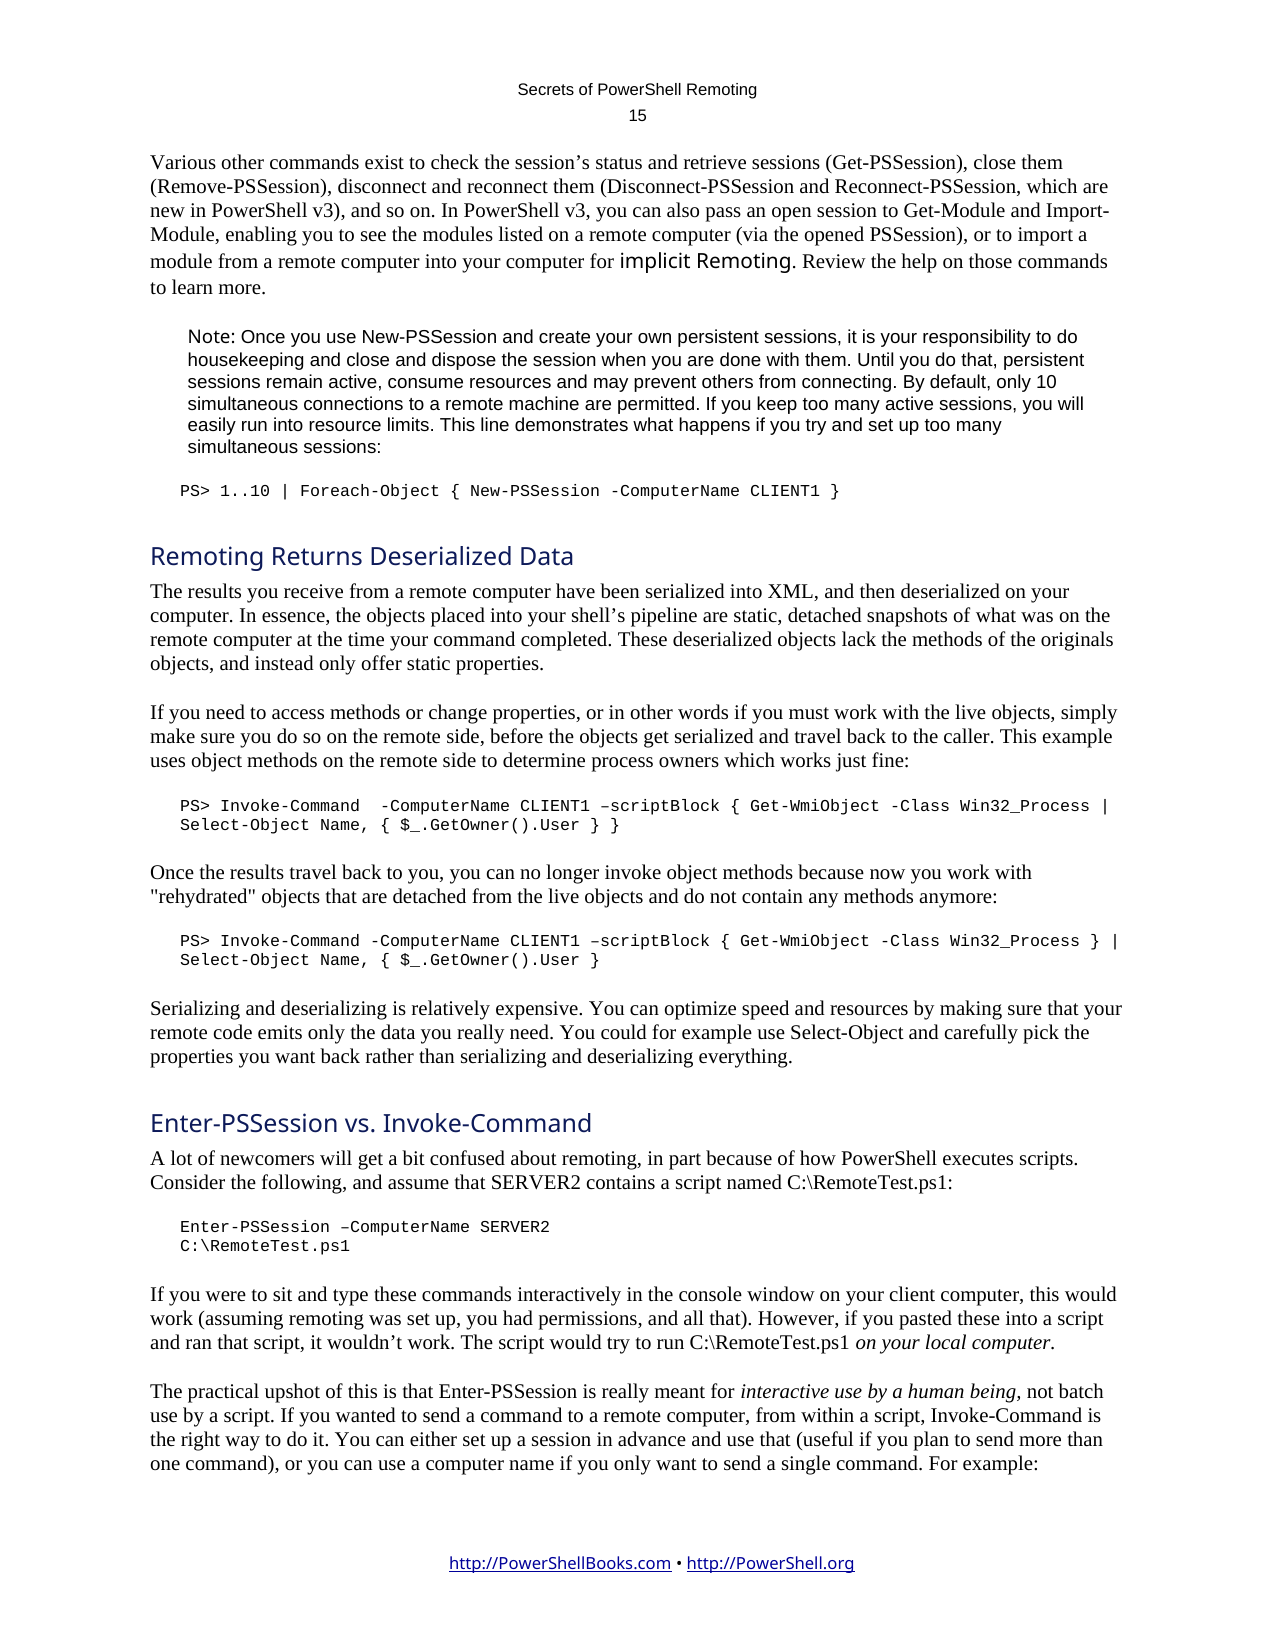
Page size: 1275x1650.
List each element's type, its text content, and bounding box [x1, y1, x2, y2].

text Enter-PSSession –ComputerName SERVER2 C:\RemoteTest.ps1 [180, 1219, 1125, 1257]
text A lot of newcomers will get a bit confused about remoting, in part because of how PowerShell executes scripts. Consider the following, and assume that SERVER2 contains a script named C:\RemoteTest.ps1: [150, 1146, 1125, 1194]
text The practical upshot of this is that Enter-PSSession is really meant for interactive use by a human being, not batch use by a script. If you wanted to send a command to a remote computer, from within a script, Invoke-Command is the right way to do it. You can either set up a session in advance and use that (useful if you plan to send more than one command), or you can use a computer name if you only want to send a single command. For example: [150, 1379, 1125, 1475]
text Note: Once you use New-PSSession and create your own persistent sessions, it is your responsibility to do housekeeping and close and dispose the session when you are done with them. Until you do that, persistent sessions remain active, consume resources and may prevent others from connecting. By default, only 10 simultaneous connections to a remote machine are permitted. If you keep too many active sessions, you will easily run into resource limits. This line demonstrates what happens if you try and set up too many simultaneous sessions: [187, 324, 1087, 457]
text PS> 1..10 | Foreach-Object { New-PSSession -ComputerName CLIENT1 } [180, 482, 1125, 501]
text PS> Invoke-Command -ComputerName CLIENT1 –scriptBlock { Get-WmiObject -Class Win32_Process | Select-Object Name, { $_.GetOwner().User } } [180, 797, 1125, 835]
text If you need to access methods or change properties, or in other words if you must work with the live objects, simply make sure you do so on the remote side, before the objects get serialized and travel back to the caller. This example uses object methods on the remote side to determine process owners which works just fine: [150, 700, 1125, 772]
subtitle Remoting Returns Deserialized Data [150, 538, 1125, 572]
text Once the results travel back to you, you can no longer invoke object methods because now you work with "rehydrated" objects that are detached from the live objects and do not contain any methods anymore: [150, 860, 1125, 908]
subtitle Enter-PSSession vs. Invoke-Command [150, 1105, 1125, 1139]
text PS> Invoke-Command -ComputerName CLIENT1 –scriptBlock { Get-WmiObject -Class Win32_Process } | Select-Object Name, { $_.GetOwner().User } [180, 933, 1125, 971]
text The results you receive from a remote computer have been serialized into XML, and then deserialized on your computer. In essence, the objects placed into your shell’s pipeline are static, detached snapshots of what was on the remote computer at the time your command completed. These deserialized objects lack the methods of the originals objects, and instead only offer static properties. [150, 579, 1125, 675]
text If you were to sit and type these commands interactively in the console window on your client computer, this would work (assuming remoting was set up, you had permissions, and all that). However, if you pasted these into a script and ran that script, it wouldn’t work. The script would try to run C:\RemoteTest.ps1 on your local computer. [150, 1282, 1125, 1354]
text Serializing and deserializing is relatively expensive. You can optimize speed and resources by making sure that your remote code emits only the data you really need. You could for example use Select-Object and carefully pick the properties you want back rather than serializing and deserializing everything. [150, 996, 1125, 1068]
text Various other commands exist to check the session’s status and retrieve sessions (Get-PSSession), close them (Remove-PSSession), disconnect and reconnect them (Disconnect-PSSession and Reconnect-PSSession, which are new in PowerShell v3), and so on. In PowerShell v3, you can also pass an open session to Get-Module and Import-Module, enabling you to see the modules listed on a remote computer (via the opened PSSession), or to import a module from a remote computer into your computer for implicit Remoting. Review the help on those commands to learn more. [150, 150, 1125, 299]
